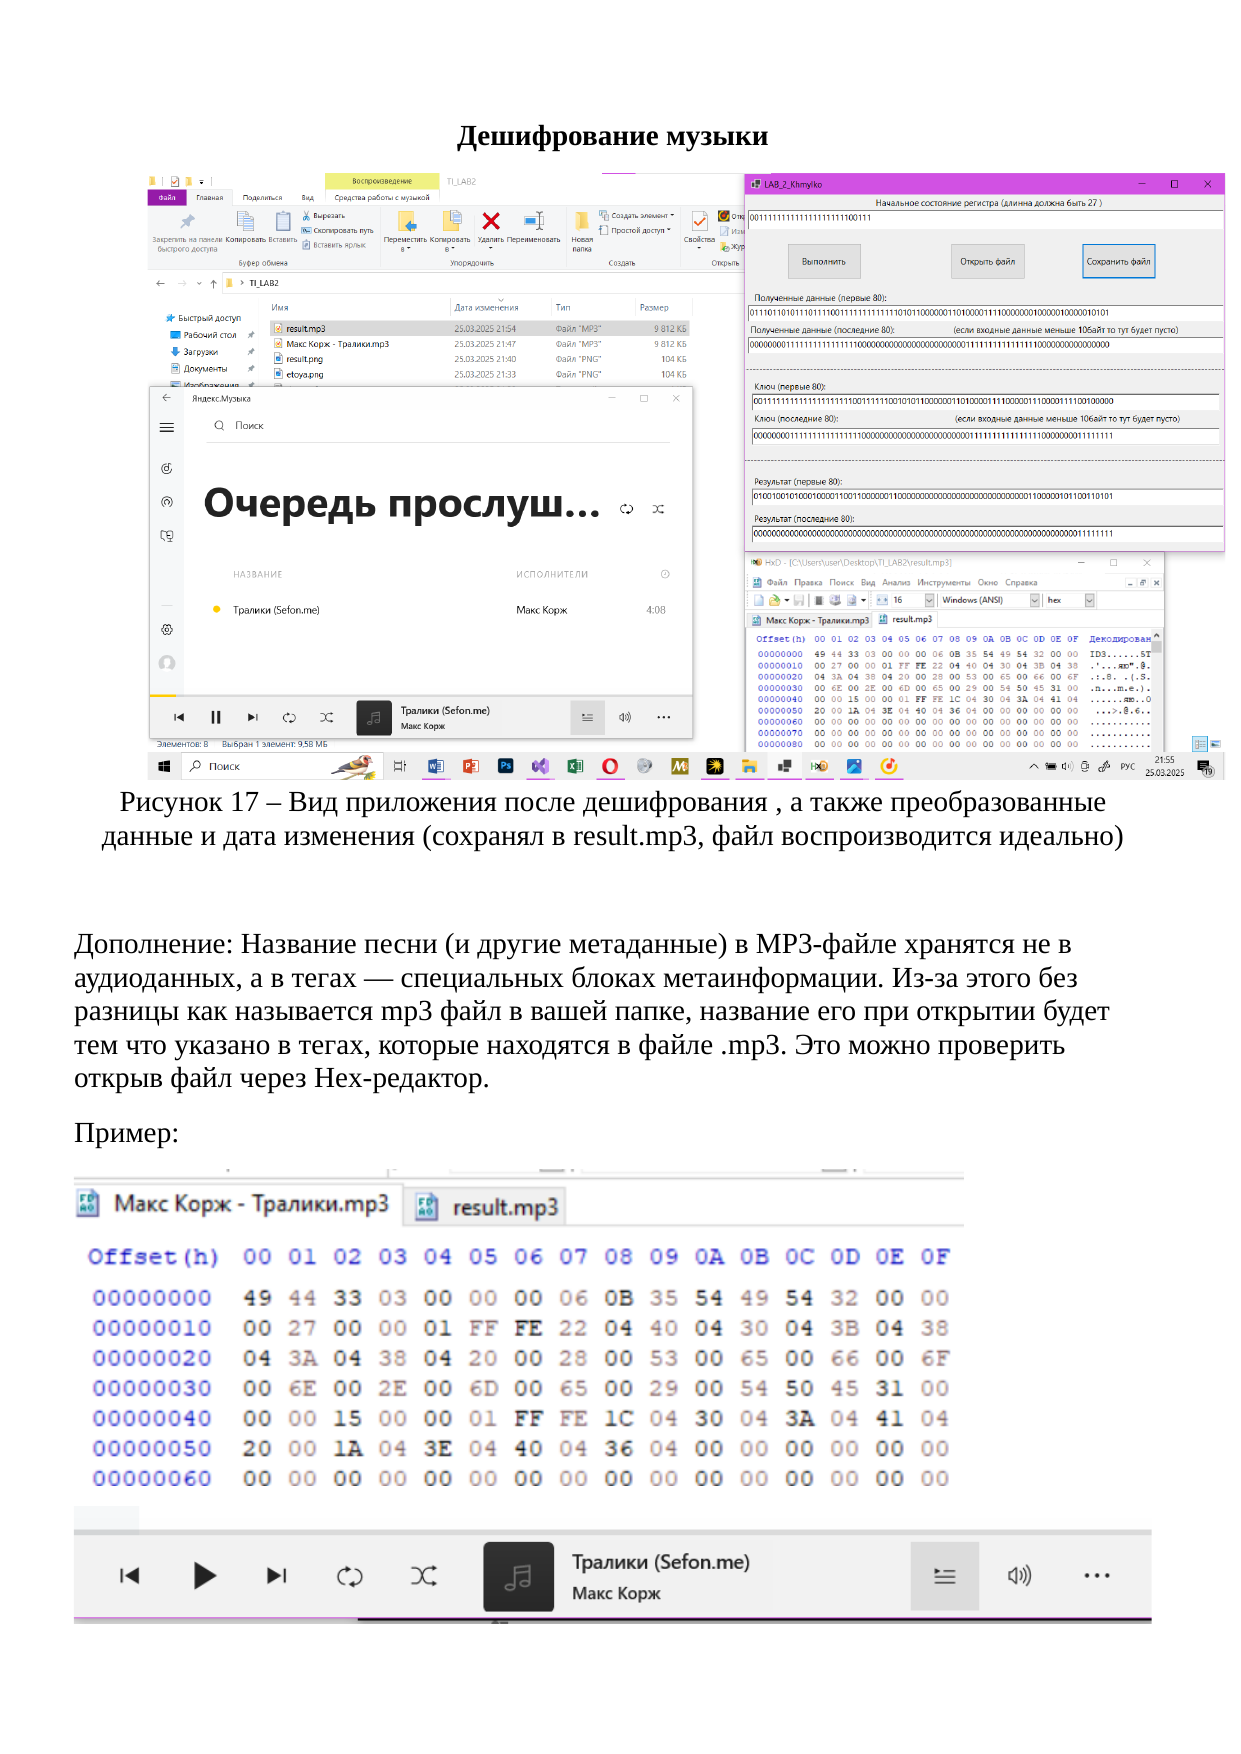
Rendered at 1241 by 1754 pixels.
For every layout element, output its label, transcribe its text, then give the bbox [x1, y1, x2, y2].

picture [73, 1169, 964, 1486]
text Дополнение: Название песни (и другие метаданные) в MP3-файле хранятся не в аудиоданных, а в тегах — специальных блоках метаинформации. Из-за этого без разницы как называется mp3 файл в вашей папке, название его при открытии будет тем что указано в тегах, которые находятся в файле .mp3. Это можно проверить открыв файл через Hex-редактор. [74, 926, 1152, 1094]
text Пример: [74, 1115, 1152, 1148]
text Рисунок 17 – Вид приложения после дешифрования , а также преобразованные данные и дата изменения (сохранял в result.mp3, файл воспроизводится идеально) [74, 784, 1152, 851]
picture [73, 1506, 1152, 1624]
picture [147, 173, 1226, 780]
text Дешифрование музыки [74, 118, 1152, 152]
